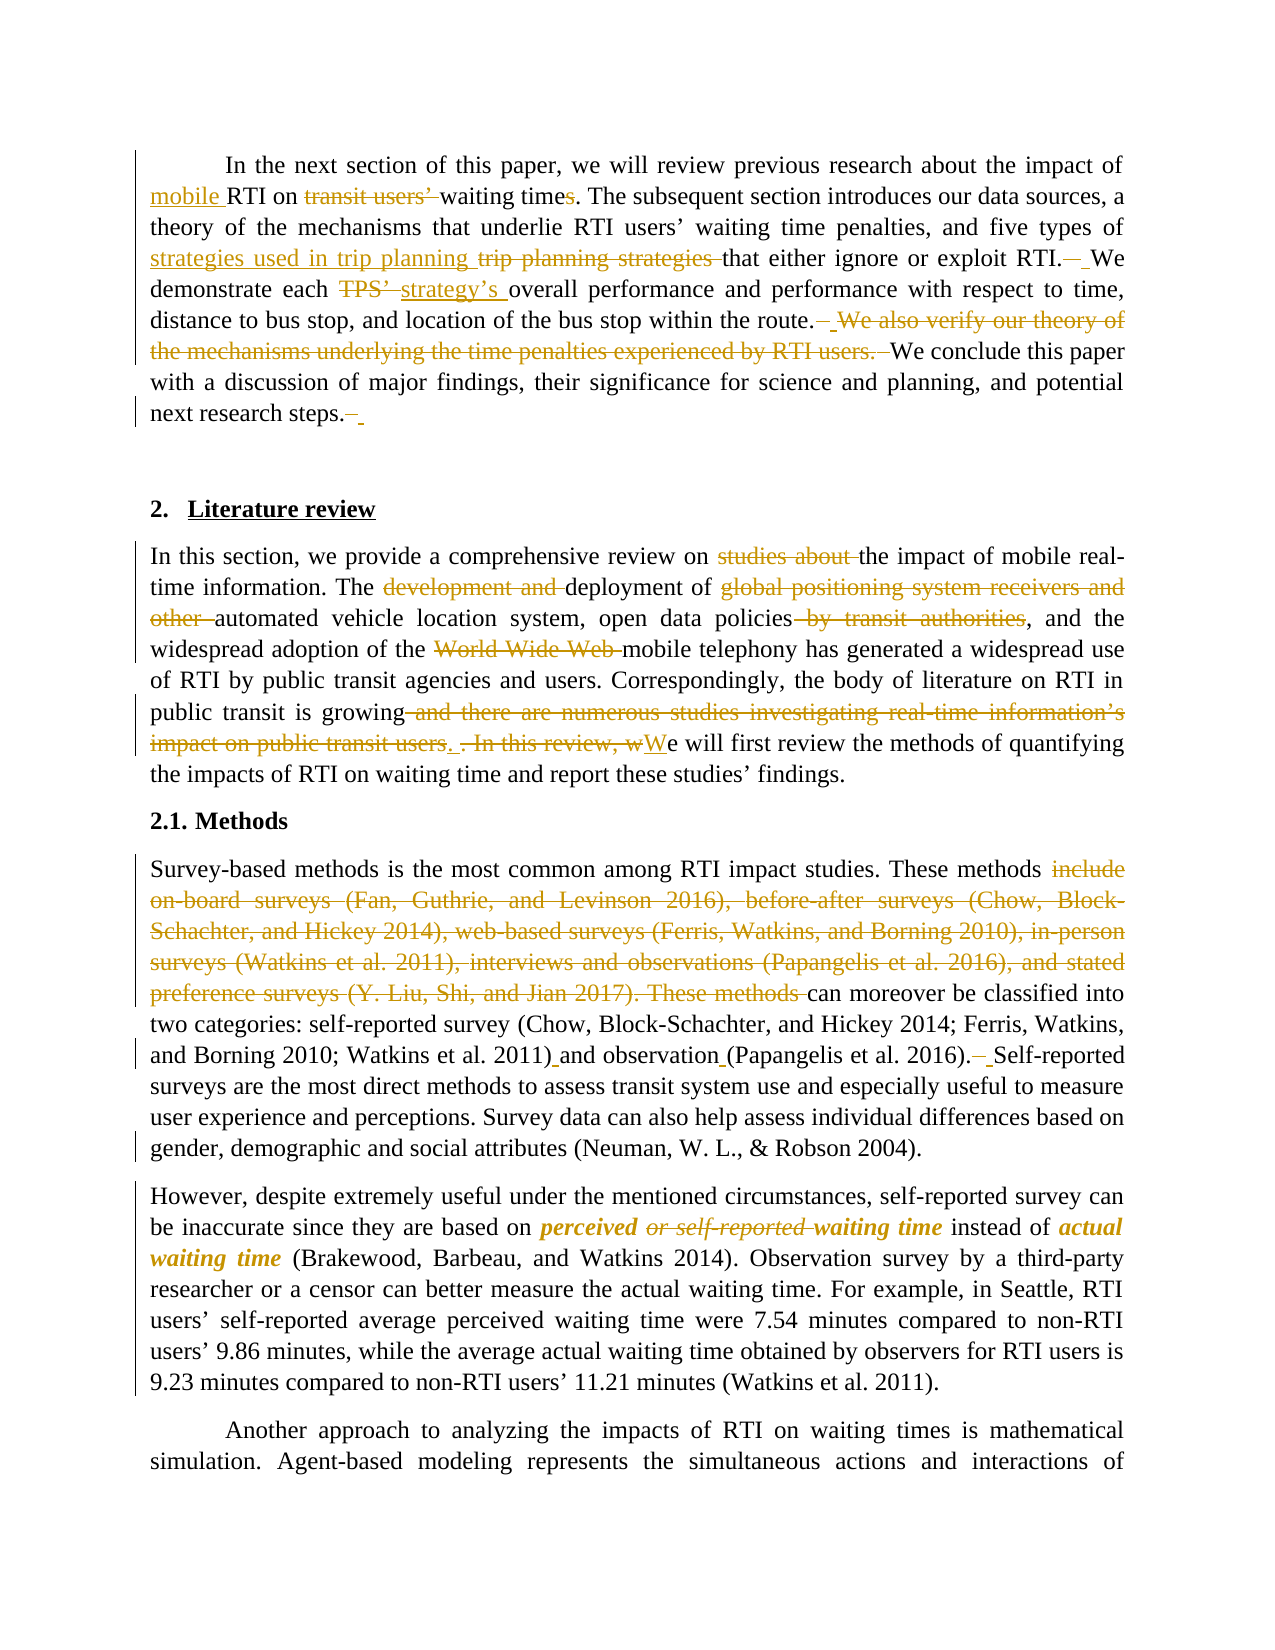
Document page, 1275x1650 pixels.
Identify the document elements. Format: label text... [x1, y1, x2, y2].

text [150, 1415, 1125, 1475]
text However, despite extremely useful under the mentioned circumstances, self-reported survey can be inaccurate since they are based on perceived waiting time instead of actual waiting time (Brakewood, Barbeau, and Watkins 2014). Observation survey by a third-party researcher or a censor can better measure the actual waiting time. For example, in Seattle, RTI users’ self-reported average perceived waiting time were 7.54 minutes compared to non-RTI users’ 9.86 minutes, while the average actual waiting time obtained by observers for RTI users is 9.23 minutes compared to non-RTI users’ 11.21 minutes (Watkins et al. 2011). [150, 1181, 1125, 1396]
list Literature review [150, 494, 1125, 522]
text In the next section of this paper, we will review previous research about the impact of RTI on waiting time. The subsequent section introduces our data sources, a theory of the mechanisms that underlie RTI users’ waiting time penalties, and five types of that either ignore or exploit RTI.We demonstrate each overall performance and performance with respect to time, distance to bus stop, and location of the bus stop within the route.We conclude this paper with a discussion of major findings, their significance for science and planning, and potential next research steps. [150, 150, 1125, 427]
text Survey-based methods is the most common among RTI impact studies. These methods can moreover be classified into two categories: self-reported survey (Chow, Block-Schachter, and Hickey 2014; Ferris, Watkins, and Borning 2010; Watkins et al. 2011)and observation(Papangelis et al. 2016).Self-reported surveys are the most direct methods to assess transit system use and especially useful to measure user experience and perceptions. Survey data can also help assess individual differences based on gender, demographic and social attributes (Neuman, W. L., & Robson 2004). [150, 854, 1125, 901]
list Methods [150, 806, 1125, 835]
text In this section, we provide a comprehensive review on the impact of mobile real-time information. The deployment of automated vehicle location system, open data policies, and the widespread adoption of the mobile telephony has generated a widespread use of RTI by public transit agencies and users. Correspondingly, the body of literature on RTI in public transit is growinge will first review the methods of quantifying the impacts of RTI on waiting time and report these studies’ findings. [150, 541, 1125, 787]
text Survey-based methods is the most common among RTI impact studies. These methods can moreover be classified into two categories: self-reported survey (Chow, Block-Schachter, and Hickey 2014; Ferris, Watkins, and Borning 2010; Watkins et al. 2011)and observation(Papangelis et al. 2016).Self-reported surveys are the most direct methods to assess transit system use and especially useful to measure user experience and perceptions. Survey data can also help assess individual differences based on gender, demographic and social attributes (Neuman, W. L., & Robson 2004). [150, 964, 1125, 1162]
